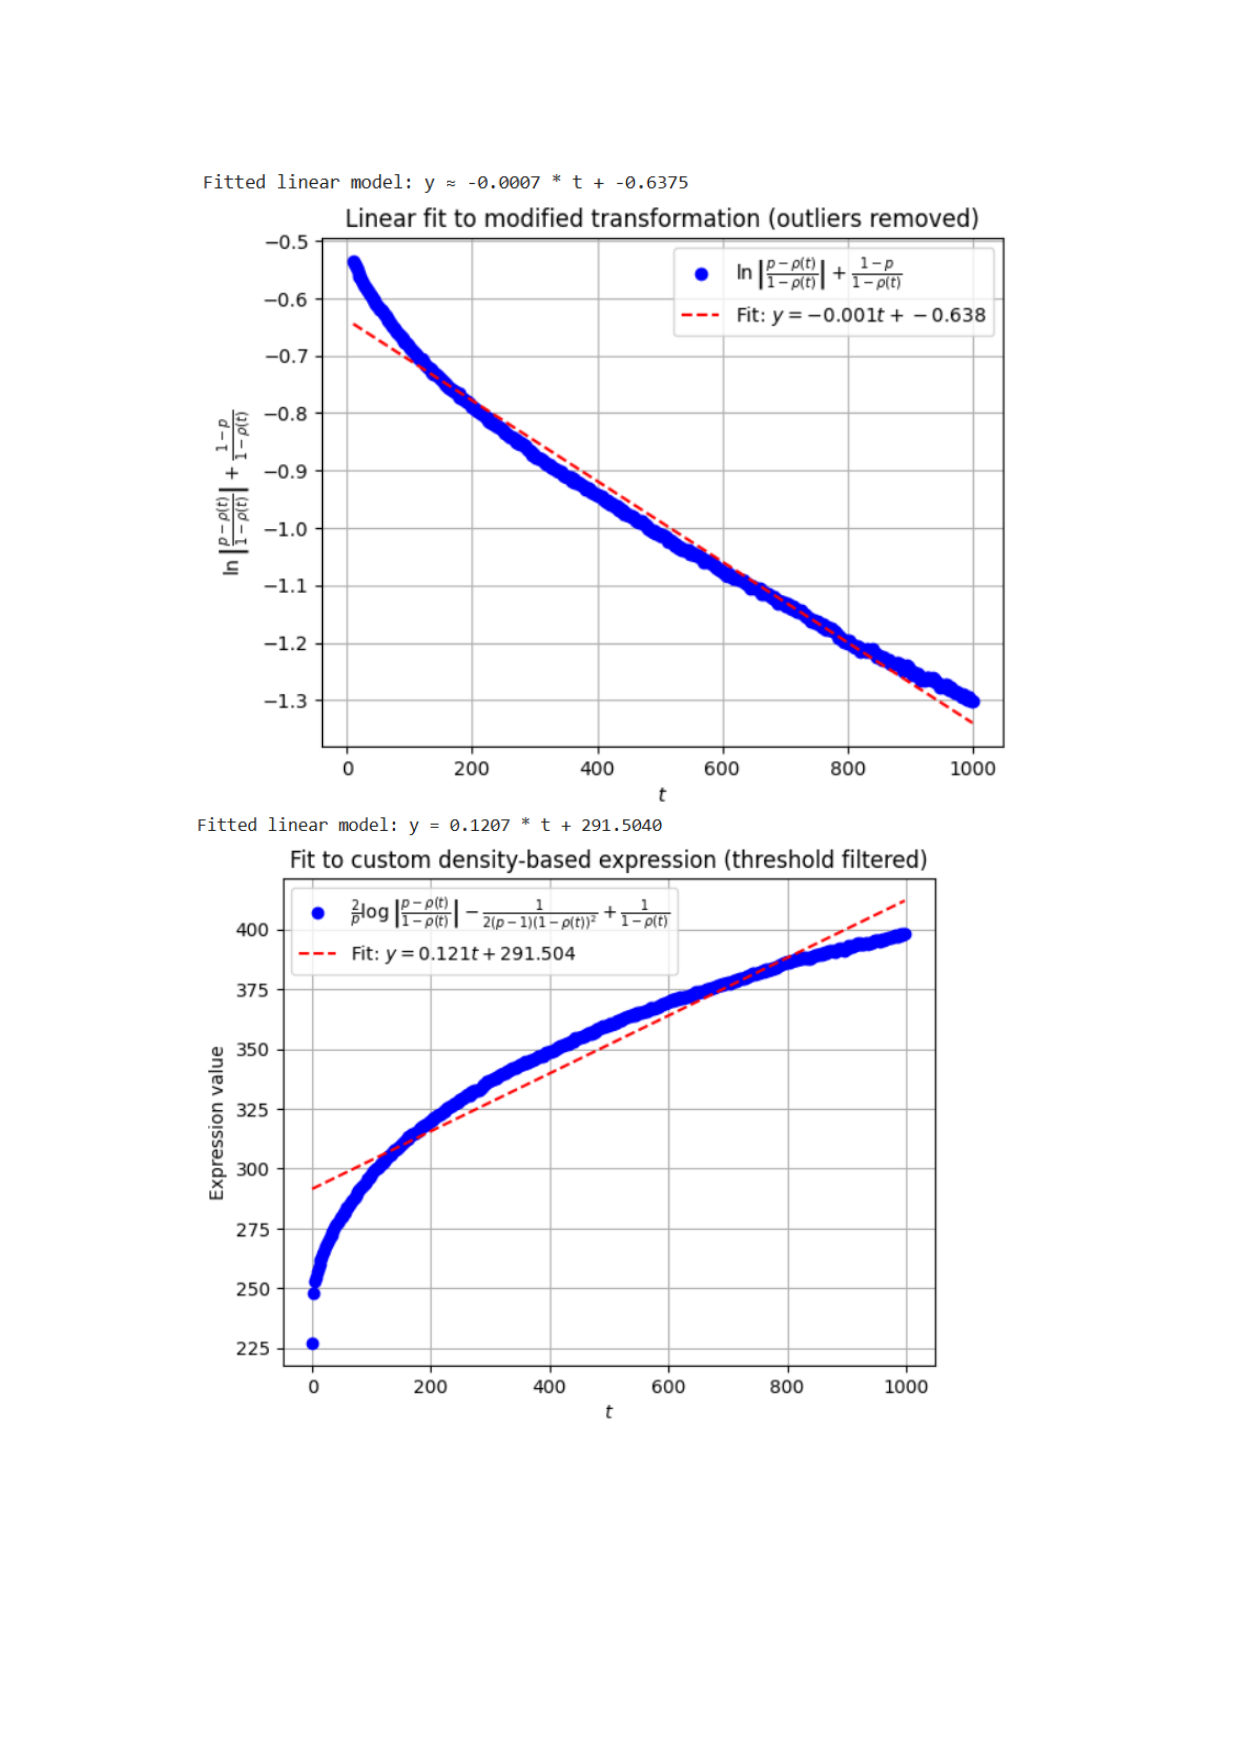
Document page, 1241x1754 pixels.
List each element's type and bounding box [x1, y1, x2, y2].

picture [187, 812, 1053, 1429]
picture [187, 162, 1053, 805]
